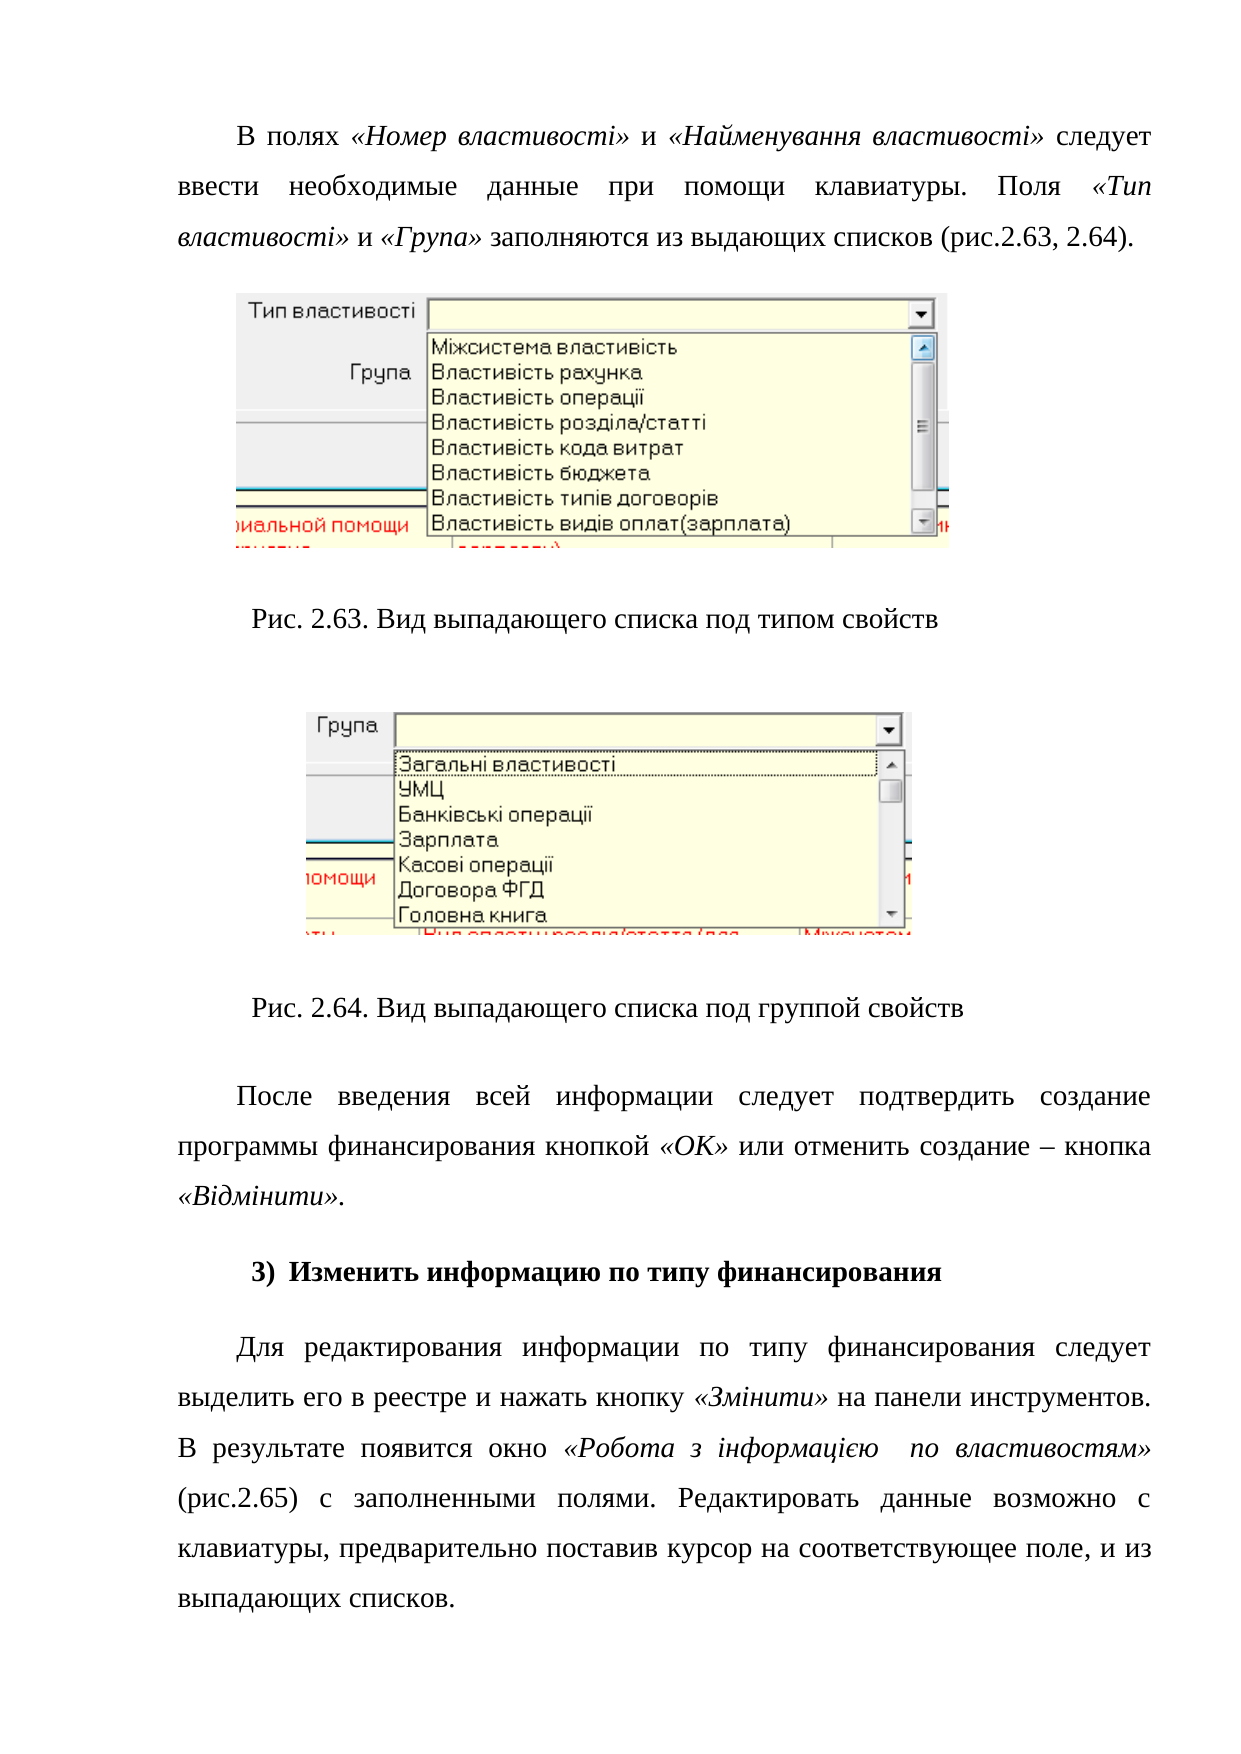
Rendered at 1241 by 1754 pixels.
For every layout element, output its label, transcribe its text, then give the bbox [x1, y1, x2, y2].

subtitle Изменить информацию по типу финансирования [251, 1254, 1152, 1287]
title После введения всей информации следует подтвердить создание программы финансирования кнопкой «ОК» или отменить создание – кнопка «Відмінити». [177, 1078, 1152, 1212]
title В полях «Номер властивості» и «Найменування властивості» следует ввести необходимые данные при помощи клавиатуры. Поля «Тип властивості» и «Група» заполняются из выдающих списков (рис.2.63, 2.64). [177, 118, 1152, 252]
title Для редактирования информации по типу финансирования следует выделить его в реестре и нажать кнопку «Змінити» на панели инструментов. В результате появится окно «Робота з інформацією по властивостям» (рис.2.65) с заполненными полями. Редактировать данные возможно с клавиатуры, предварительно поставив курсор на соответствующее поле, и из выпадающих списков. [177, 1329, 1152, 1614]
picture [306, 712, 912, 935]
picture [236, 293, 949, 548]
